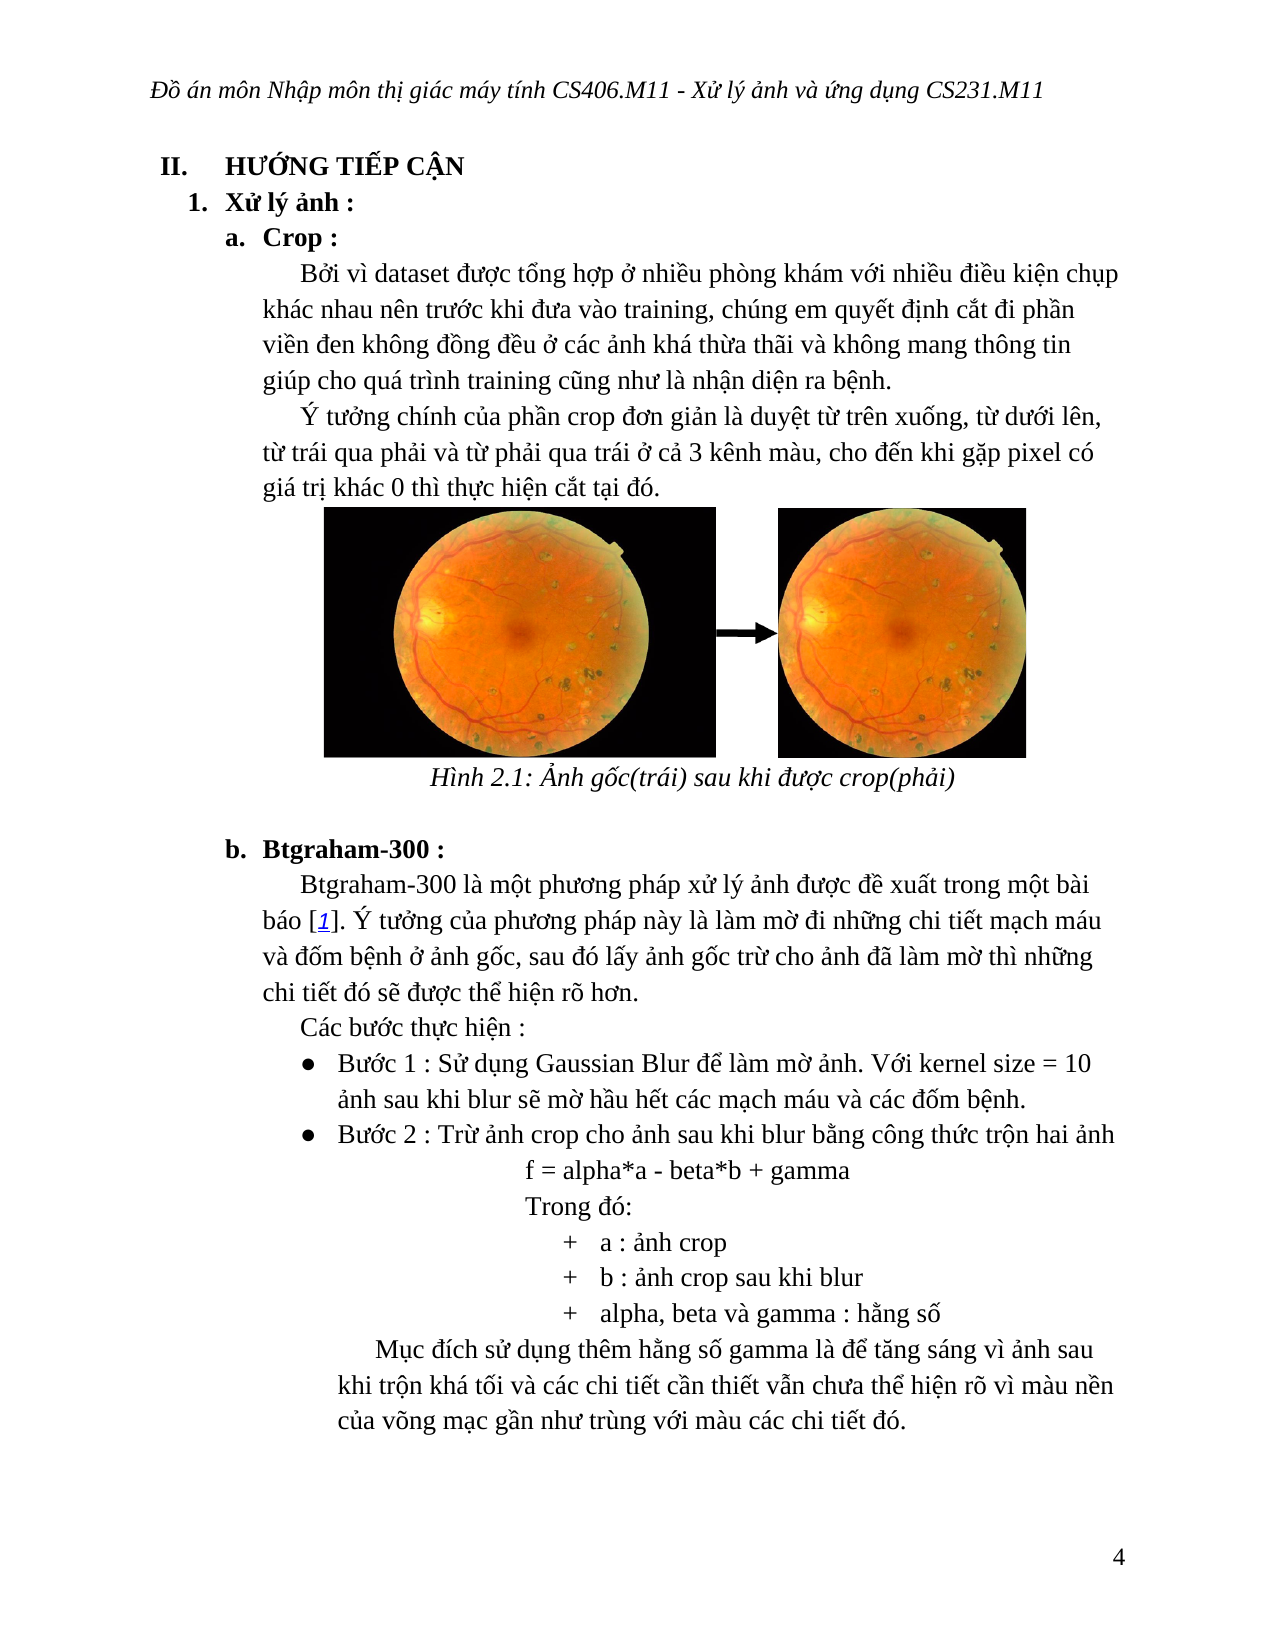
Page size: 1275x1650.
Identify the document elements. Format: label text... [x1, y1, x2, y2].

text f = alpha*a - beta*b + gamma [525, 1154, 1125, 1186]
text Trong đó: [525, 1190, 1125, 1221]
subtitle HƯỚNG TIẾP CẬN [187, 150, 1125, 181]
list Bước 1 : Sử dụng Gaussian Blur để làm mờ ảnh. Với kernel size = 10 ảnh sau khi blur sẽ mờ hầu hết các mạch máu và các đốm bệnh. [300, 1047, 1125, 1114]
list alpha, beta và gamma : hằng số [562, 1297, 1125, 1328]
text Bởi vì dataset được tổng hợp ở nhiều phòng khám với nhiều điều kiện chụp khác nhau nên trước khi đưa vào training, chúng em quyết định cắt đi phần viền đen không đồng đều ở các ảnh khá thừa thãi và không mang thông tin giúp cho quá trình training cũng như là nhận diện ra bệnh. [262, 257, 1125, 396]
text Hình 2.1: Ảnh gốc(trái) sau khi được crop(phải) [225, 761, 1125, 792]
subtitle Crop : [225, 221, 1125, 253]
list Bước 2 : Trừ ảnh crop cho ảnh sau khi blur bằng công thức trộn hai ảnh [300, 1119, 1125, 1150]
text Btgraham-300 là một phương pháp xử lý ảnh được đề xuất trong một bài báo [1]. Ý tưởng của phương pháp này là làm mờ đi những chi tiết mạch máu và đốm bệnh ở ảnh gốc, sau đó lấy ảnh gốc trừ cho ảnh đã làm mờ thì những chi tiết đó sẽ được thể hiện rõ hơn. [262, 868, 1125, 1007]
text Mục đích sử dụng thêm hằng số gamma là để tăng sáng vì ảnh sau khi trộn khá tối và các chi tiết cần thiết vẫn chưa thể hiện rõ vì màu nền của võng mạc gần như trùng với màu các chi tiết đó. [337, 1333, 1125, 1436]
subtitle Xử lý ảnh : [187, 186, 1125, 217]
list a : ảnh crop [562, 1226, 1125, 1257]
subtitle Btgraham-300 : [225, 833, 1125, 864]
picture [323, 507, 1027, 758]
list b : ảnh crop sau khi blur [562, 1262, 1125, 1293]
text Ý tưởng chính của phần crop đơn giản là duyệt từ trên xuống, từ dưới lên, từ trái qua phải và từ phải qua trái ở cả 3 kênh màu, cho đến khi gặp pixel có giá trị khác 0 thì thực hiện cắt tại đó. [262, 400, 1125, 503]
text Các bước thực hiện : [262, 1011, 1125, 1043]
